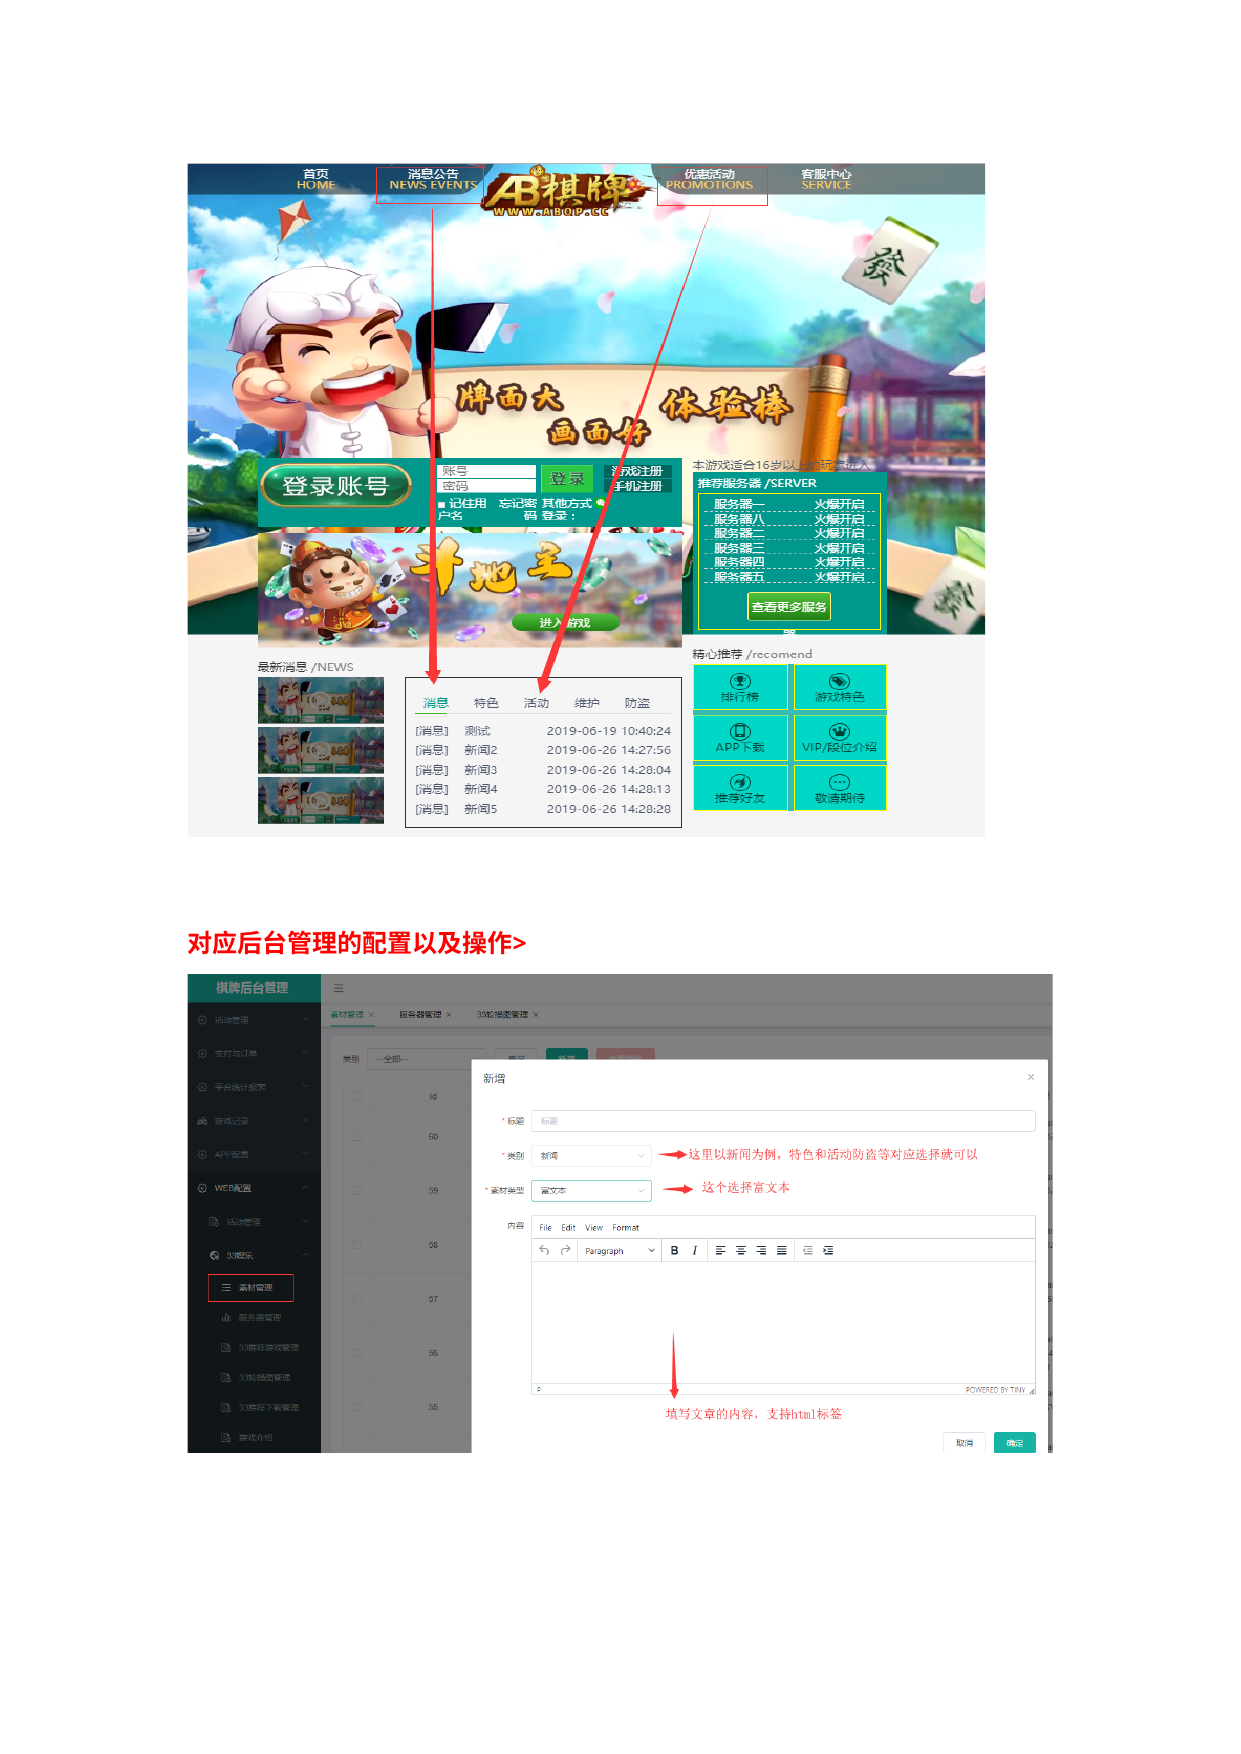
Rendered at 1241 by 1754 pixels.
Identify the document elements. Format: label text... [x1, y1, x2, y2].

picture [187, 162, 986, 837]
text 对应后台管理的配置以及操作> [187, 909, 1053, 974]
picture [187, 974, 1053, 1453]
